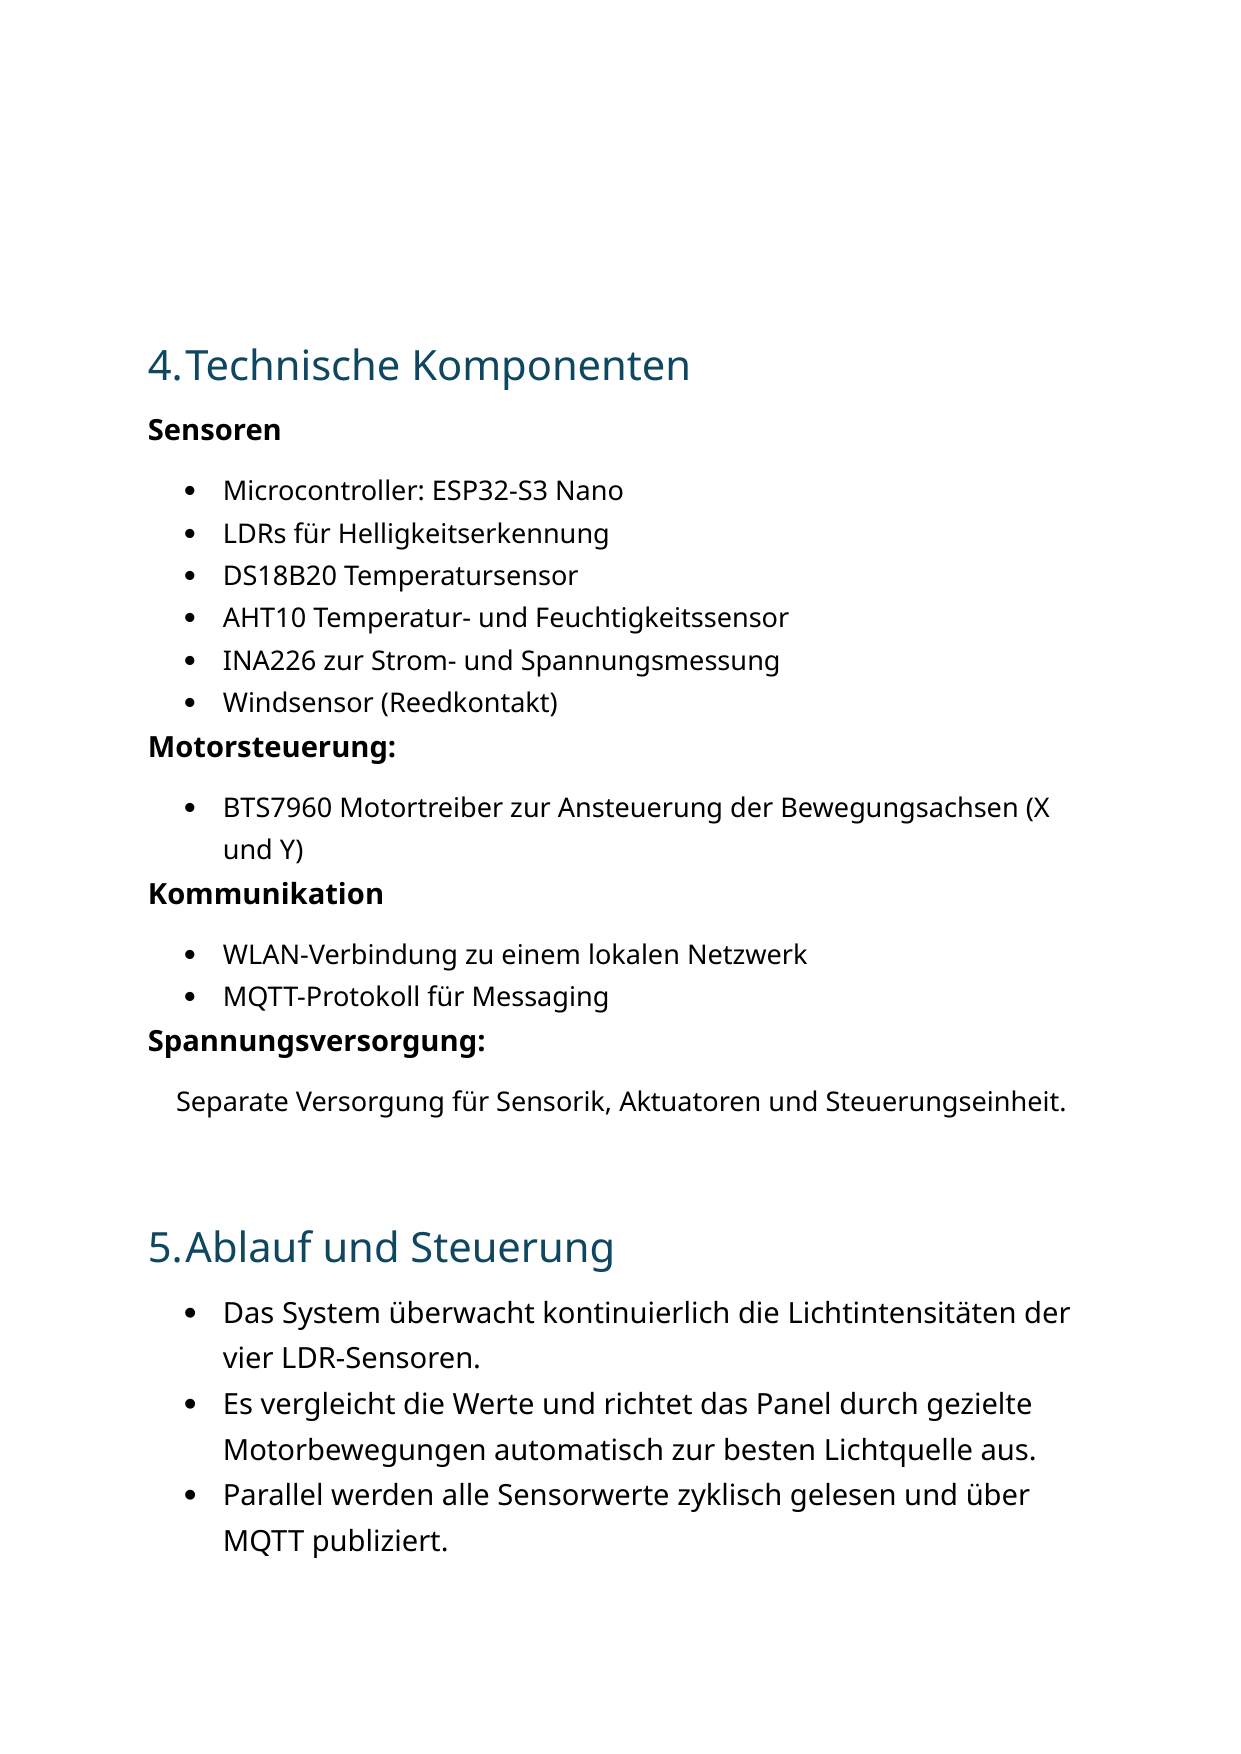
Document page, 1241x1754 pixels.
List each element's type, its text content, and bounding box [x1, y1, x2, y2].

text Sensoren [148, 409, 1093, 449]
list WLAN-Verbindung zu einem lokalen Netzwerk [185, 936, 1093, 972]
list Das System überwacht kontinuierlich die Lichtintensitäten der vier LDR-Sensoren. [185, 1292, 1093, 1377]
list BTS7960 Motortreiber zur Ansteuerung der Bewegungsachsen (X und Y) [185, 788, 1093, 868]
list MQTT-Protokoll für Messaging [185, 978, 1093, 1015]
list Windsensor (Reedkontakt) [185, 684, 1093, 721]
text Separate Versorgung für Sensorik, Aktuatoren und Steuerungseinheit. [148, 1083, 1093, 1119]
list DS18B20 Temperatursensor [185, 557, 1093, 593]
subtitle Technische Komponenten [148, 336, 1093, 393]
list Parallel werden alle Sensorwerte zyklisch gelesen und über MQTT publiziert. [185, 1474, 1093, 1560]
list AHT10 Temperatur- und Feuchtigkeitssensor [185, 599, 1093, 636]
list Microcontroller: ESP32-S3 Nano [185, 472, 1093, 509]
list LDRs für Helligkeitserkennung [185, 514, 1093, 551]
text Motorsteuerung: [148, 726, 1093, 766]
text Kommunikation [148, 873, 1093, 913]
subtitle Ablauf und Steuerung [148, 1218, 1093, 1275]
list Es vergleicht die Werte und richtet das Panel durch gezielte Motorbewegungen automatisch zur besten Lichtquelle aus. [185, 1383, 1093, 1468]
list INA226 zur Strom- und Spannungsmessung [185, 641, 1093, 678]
text Spannungsversorgung: [148, 1020, 1093, 1060]
